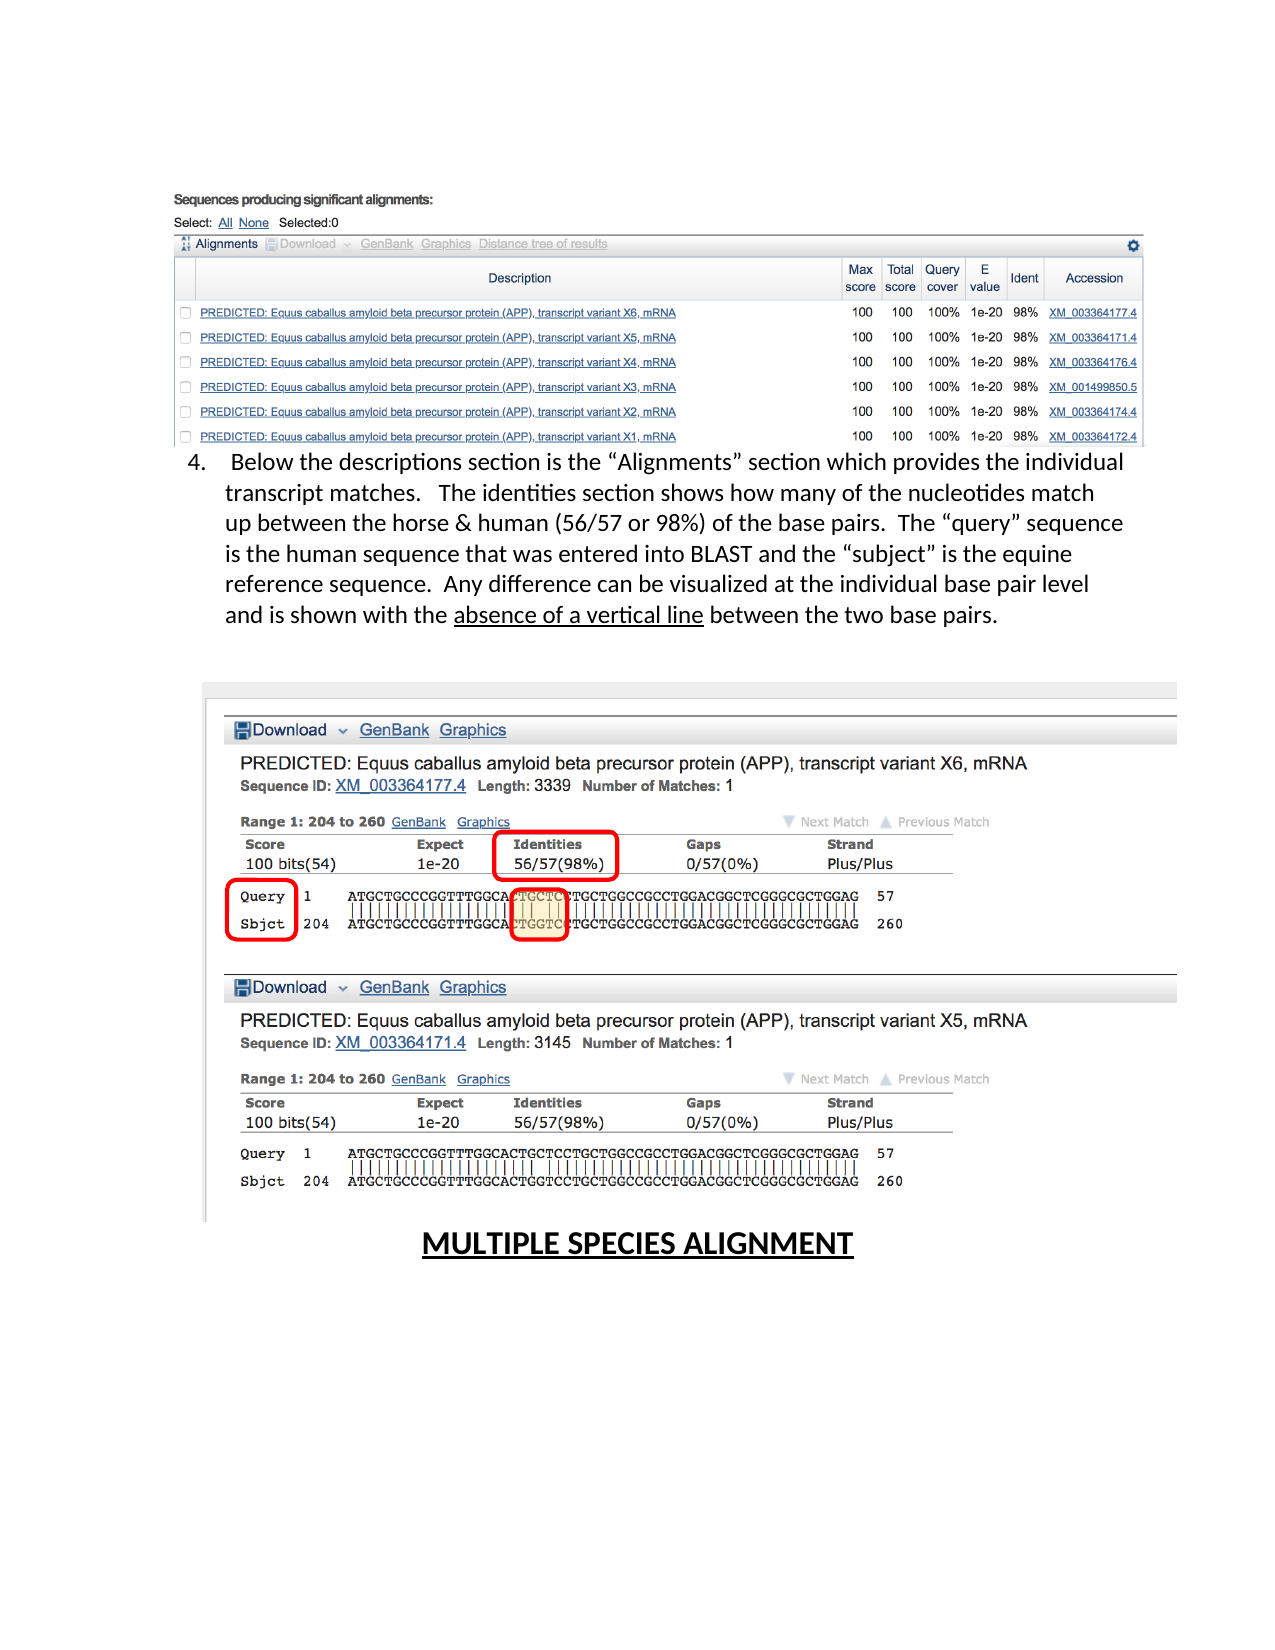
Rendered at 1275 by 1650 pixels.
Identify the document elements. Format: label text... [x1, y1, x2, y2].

picture [171, 184, 1147, 447]
list Below the descriptions section is the “Alignments” section which provides the individual transcript matches. The identities section shows how many of the nucleotides match up between the horse & human (56/57 or 98%) of the base pairs. The “query” sequence is the human sequence that was entered into BLAST and the “subject” is the equine reference sequence. Any difference can be visualized at the individual base pair level and is shown with the absence of a vertical line between the two base pairs. [187, 447, 1125, 629]
picture [201, 682, 1177, 1222]
